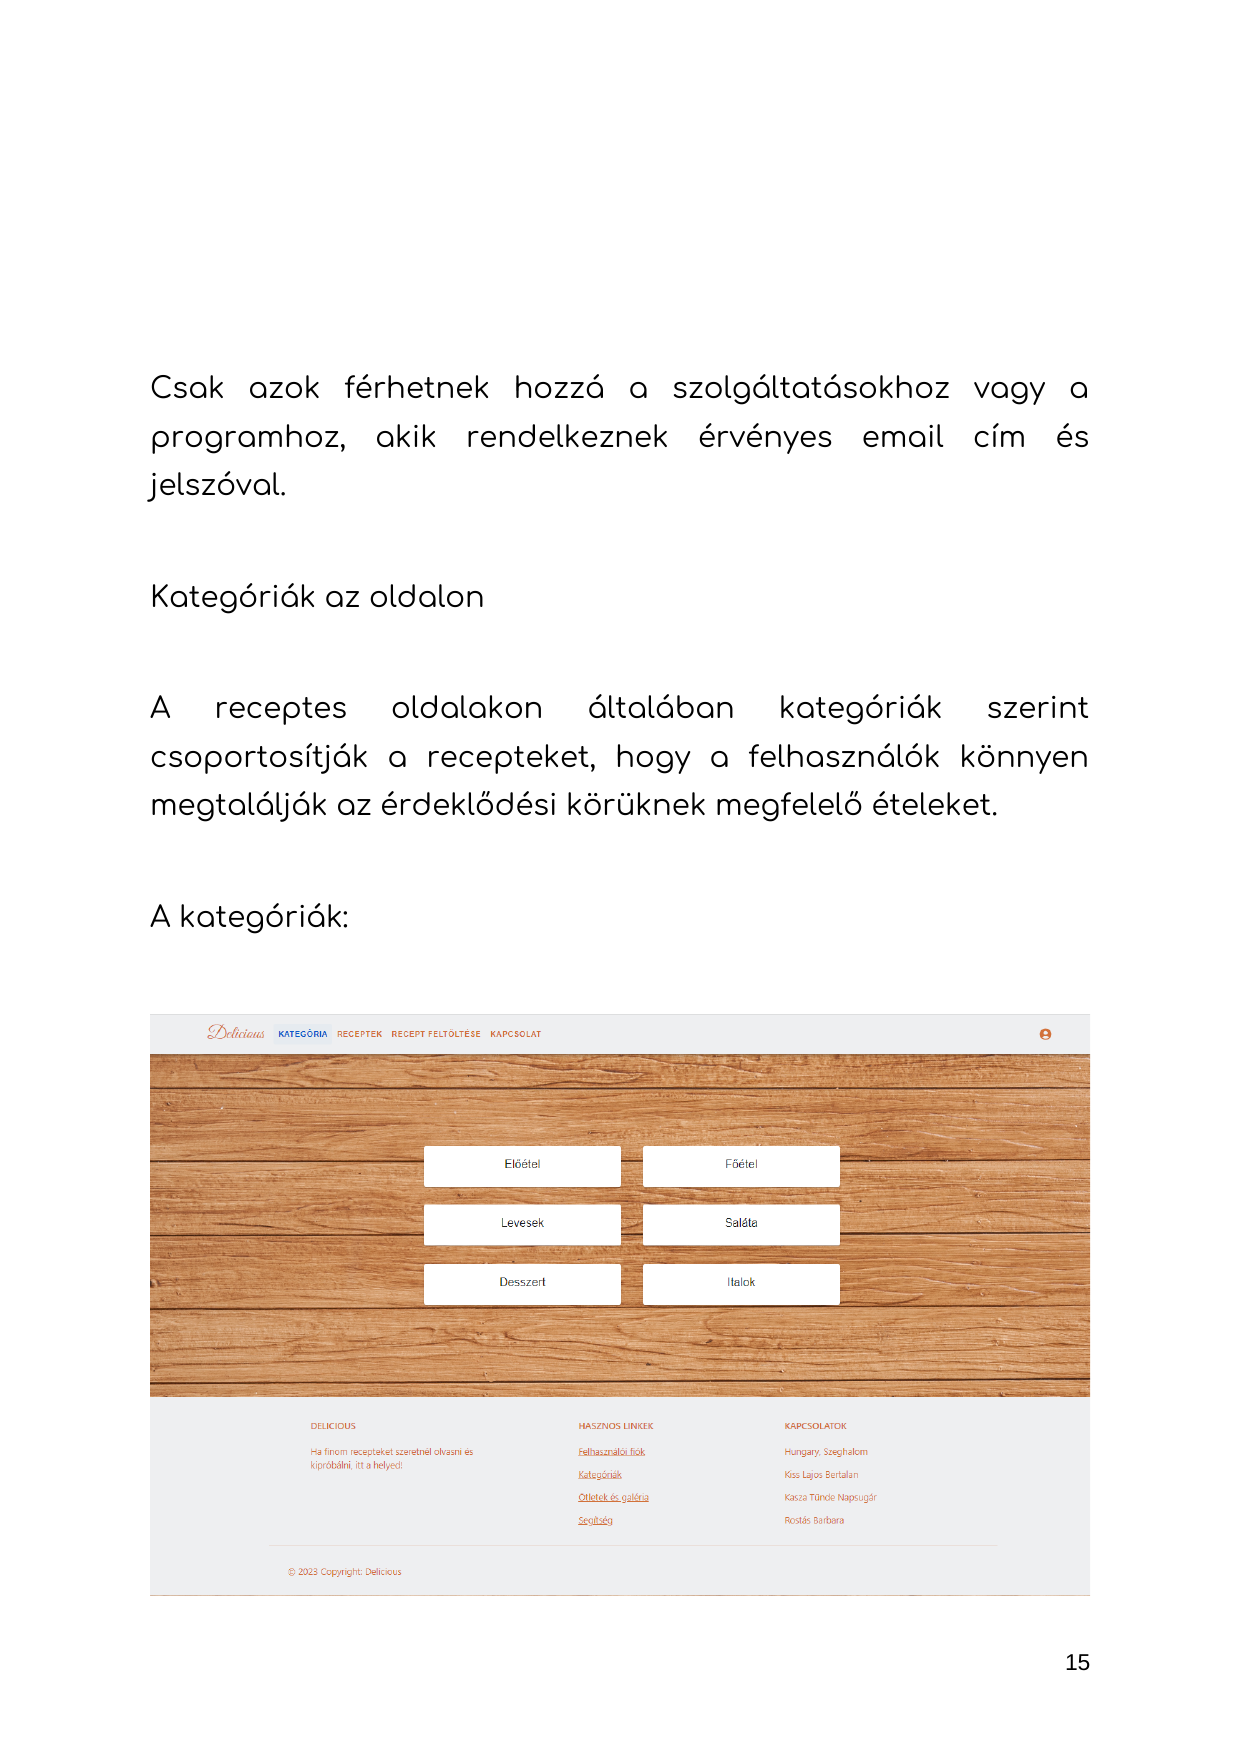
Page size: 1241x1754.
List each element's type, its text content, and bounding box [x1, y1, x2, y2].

text A receptes oldalakon általában kategóriák szerint csoportosítják a recepteket, hogy a felhasználók könnyen megtalálják az érdeklődési körüknek megfelelő ételeket. [150, 692, 1090, 822]
text A kategóriák: [150, 901, 1090, 934]
picture [150, 1012, 1091, 1596]
text Csak azok férhetnek hozzá a szolgáltatásokhoz vagy a programhoz, akik rendelkeznek érvényes email cím és jelszóval. [150, 372, 1090, 502]
text Kategóriák az oldalon [150, 581, 1090, 614]
